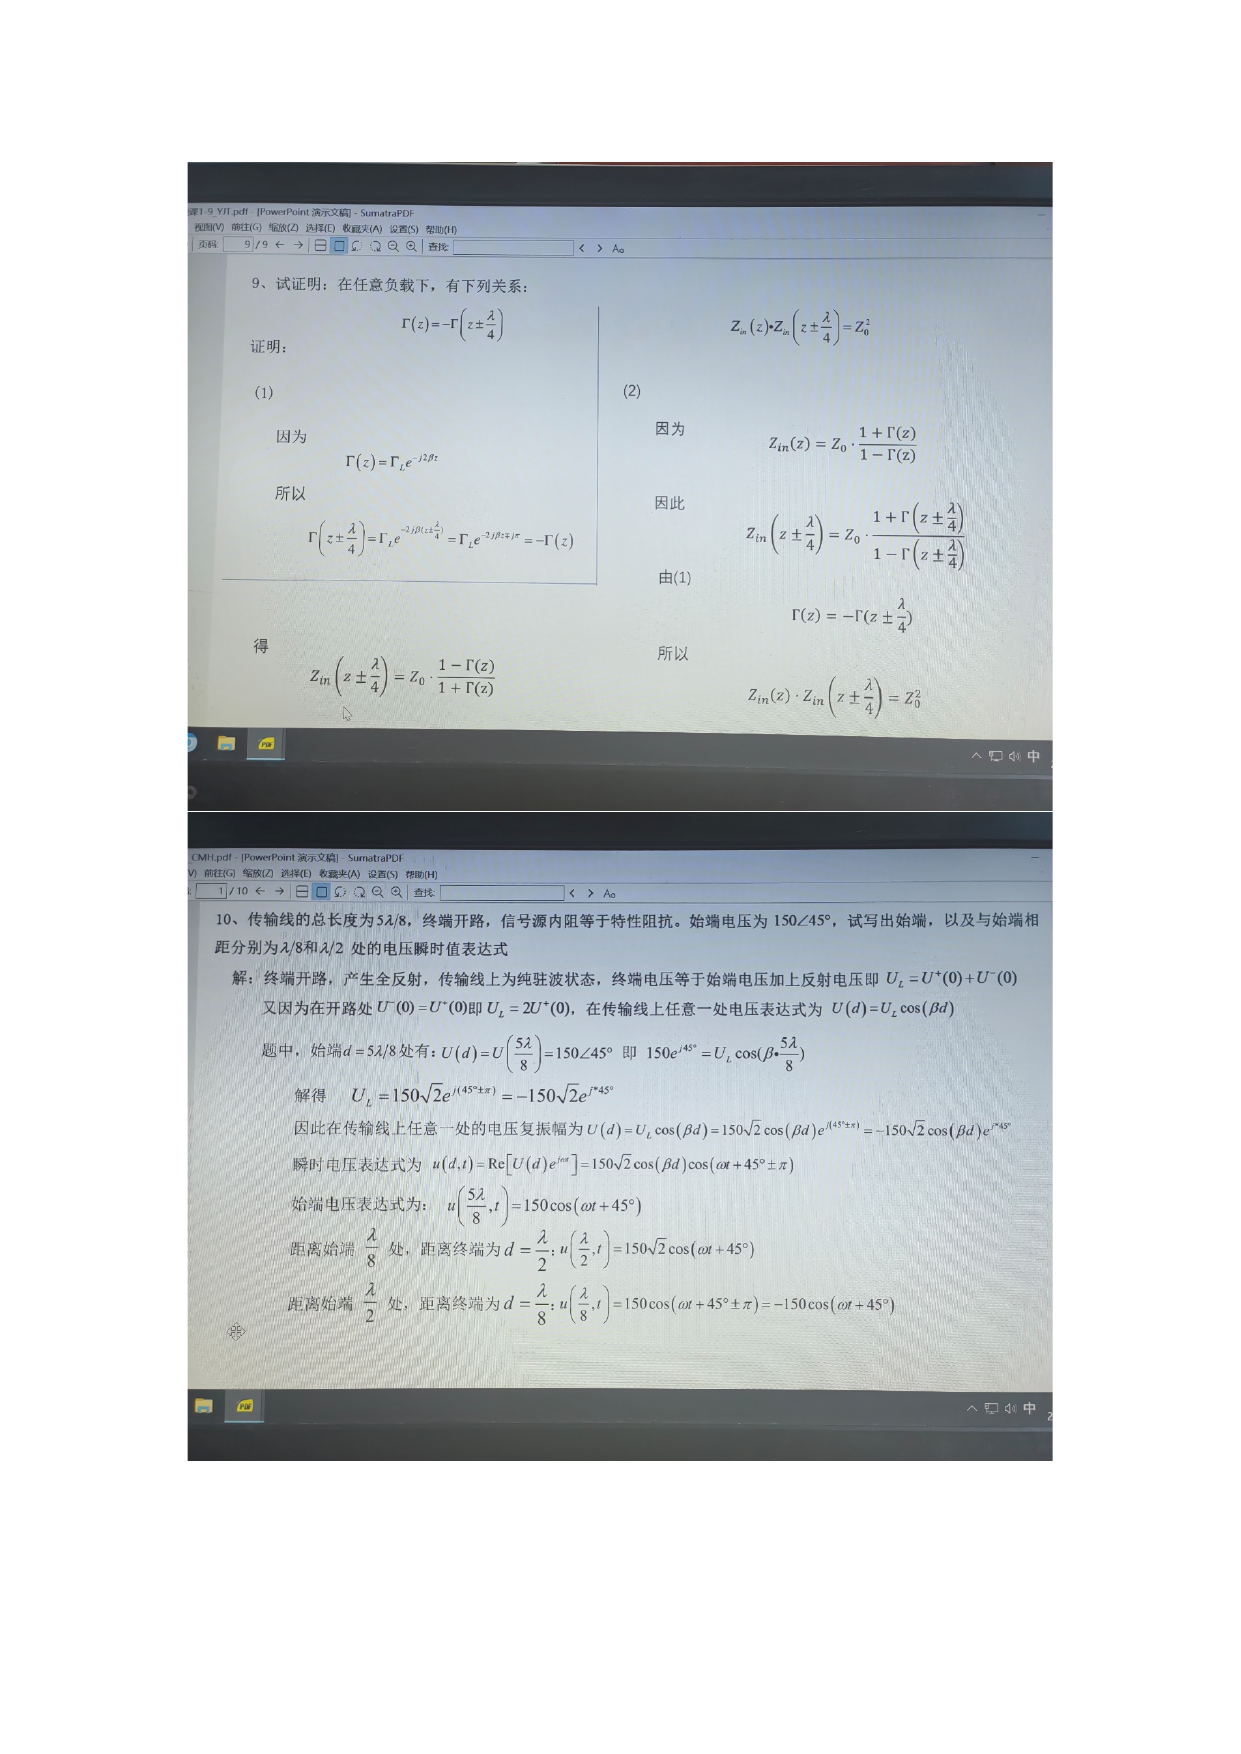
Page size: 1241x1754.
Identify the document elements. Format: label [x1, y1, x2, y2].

picture [187, 162, 1053, 811]
picture [187, 812, 1053, 1461]
